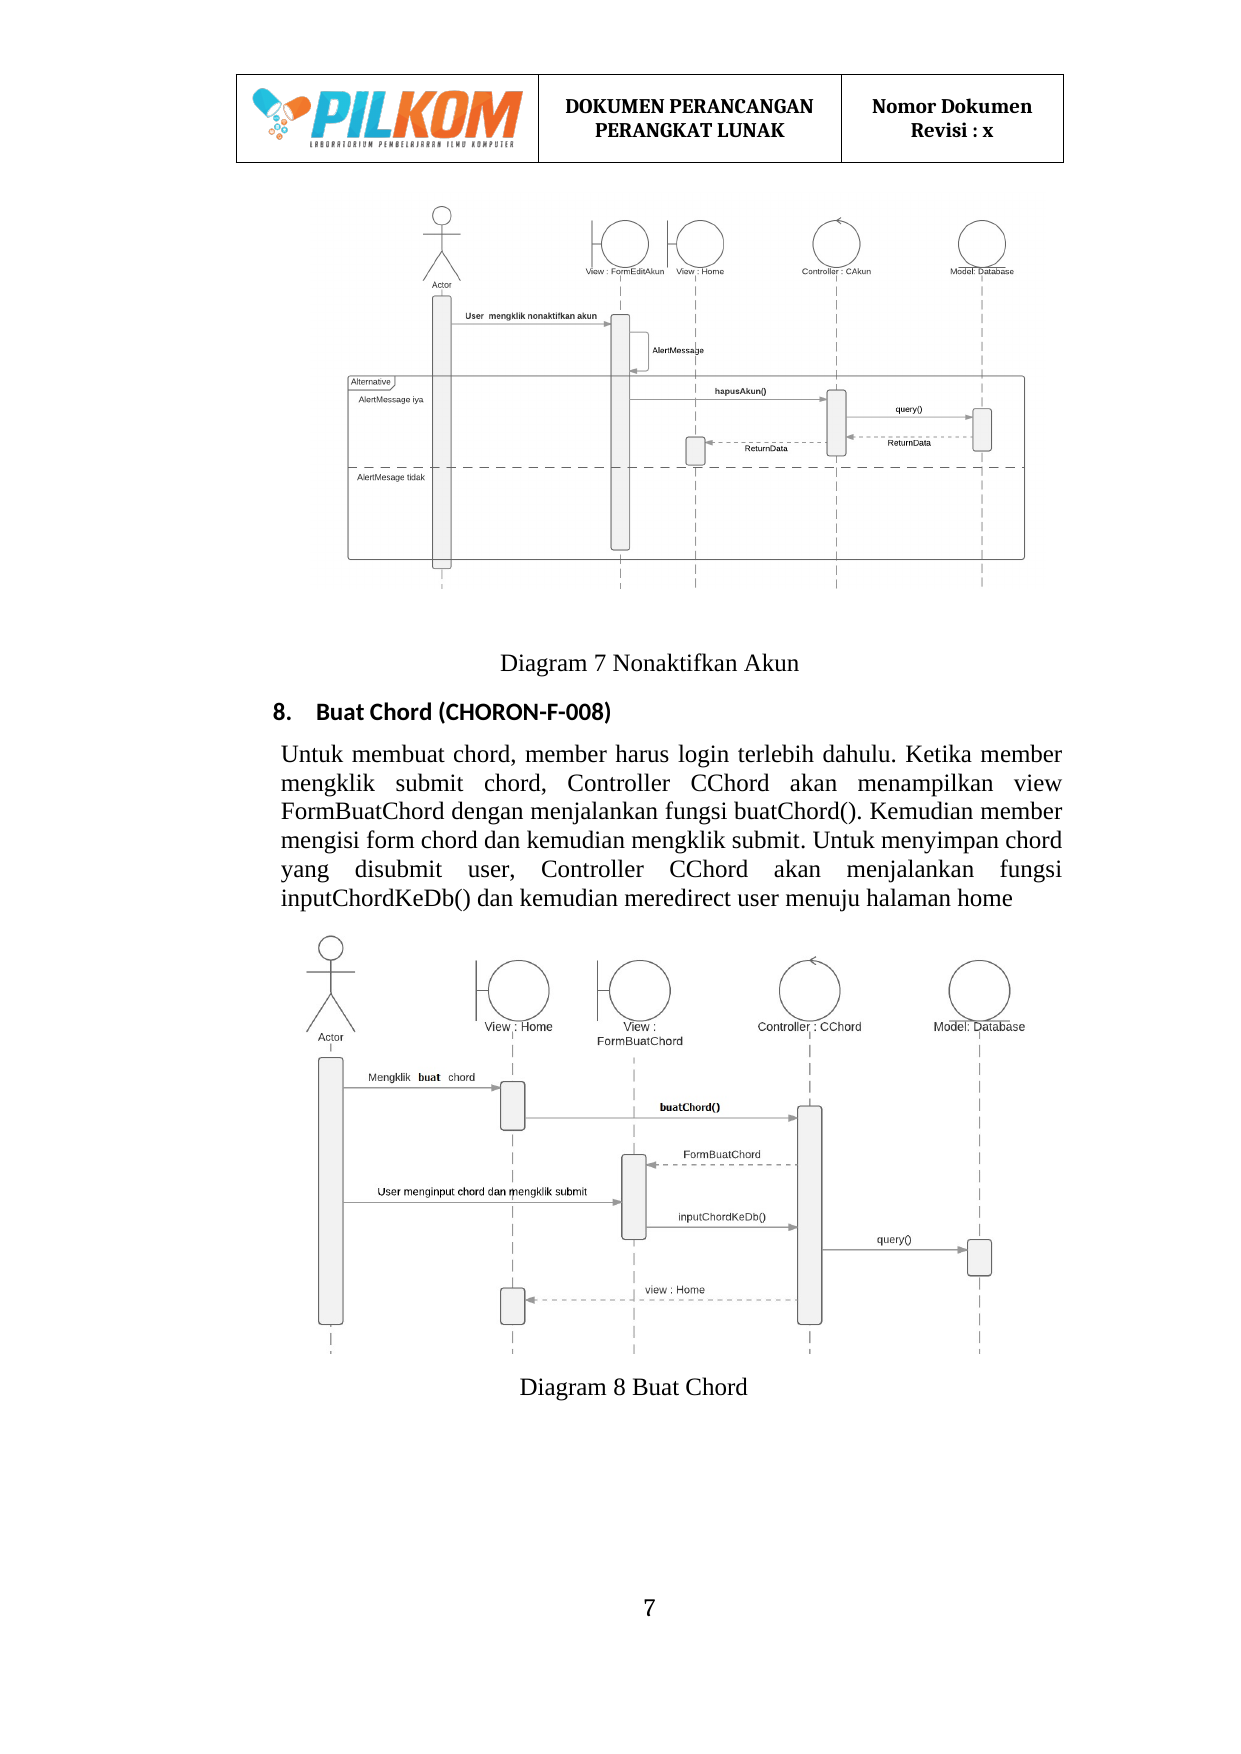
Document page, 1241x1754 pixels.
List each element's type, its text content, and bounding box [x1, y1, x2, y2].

subtitle Diagram 8 Buat Chord [204, 1372, 1063, 1401]
subtitle Diagram 7 Nonaktifkan Akun [236, 648, 1063, 677]
subtitle Buat Chord (CHORON-F-008) [273, 696, 1063, 726]
text Untuk membuat chord, member harus login terlebih dahulu. Ketika member mengklik submit chord, Controller CChord akan menampilkan view FormBuatChord dengan menjalankan fungsi buatChord(). Kemudian member mengisi form chord dan kemudian mengklik submit. Untuk menyimpan chord yang disubmit user, Controller CChord akan menjalankan fungsi inputChordKeDb() dan kemudian meredirect user menuju halaman home [281, 739, 1063, 911]
picture [247, 85, 527, 152]
picture [310, 192, 1047, 589]
picture [280, 923, 1057, 1354]
